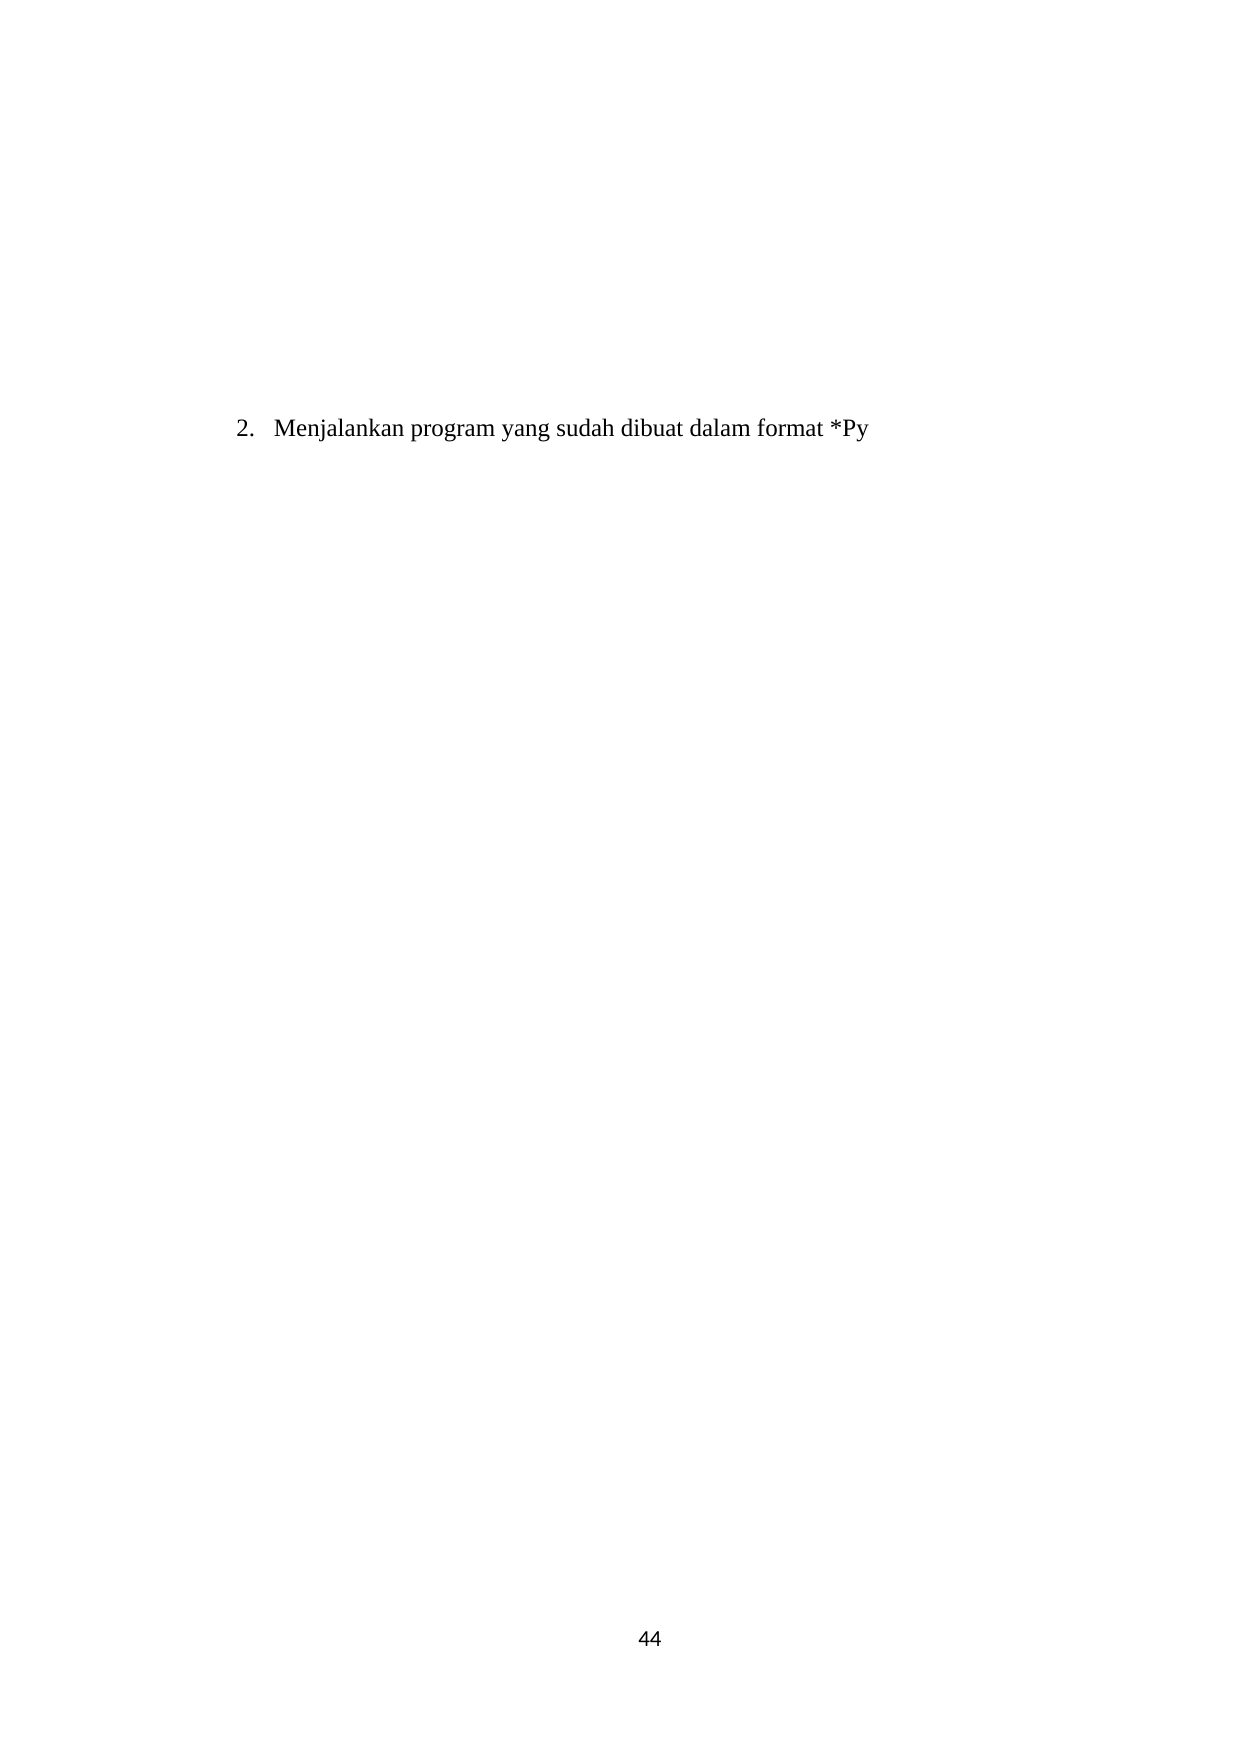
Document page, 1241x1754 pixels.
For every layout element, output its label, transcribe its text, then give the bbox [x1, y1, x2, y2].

list Menjalankan program yang sudah dibuat dalam format *Py [236, 413, 1063, 442]
